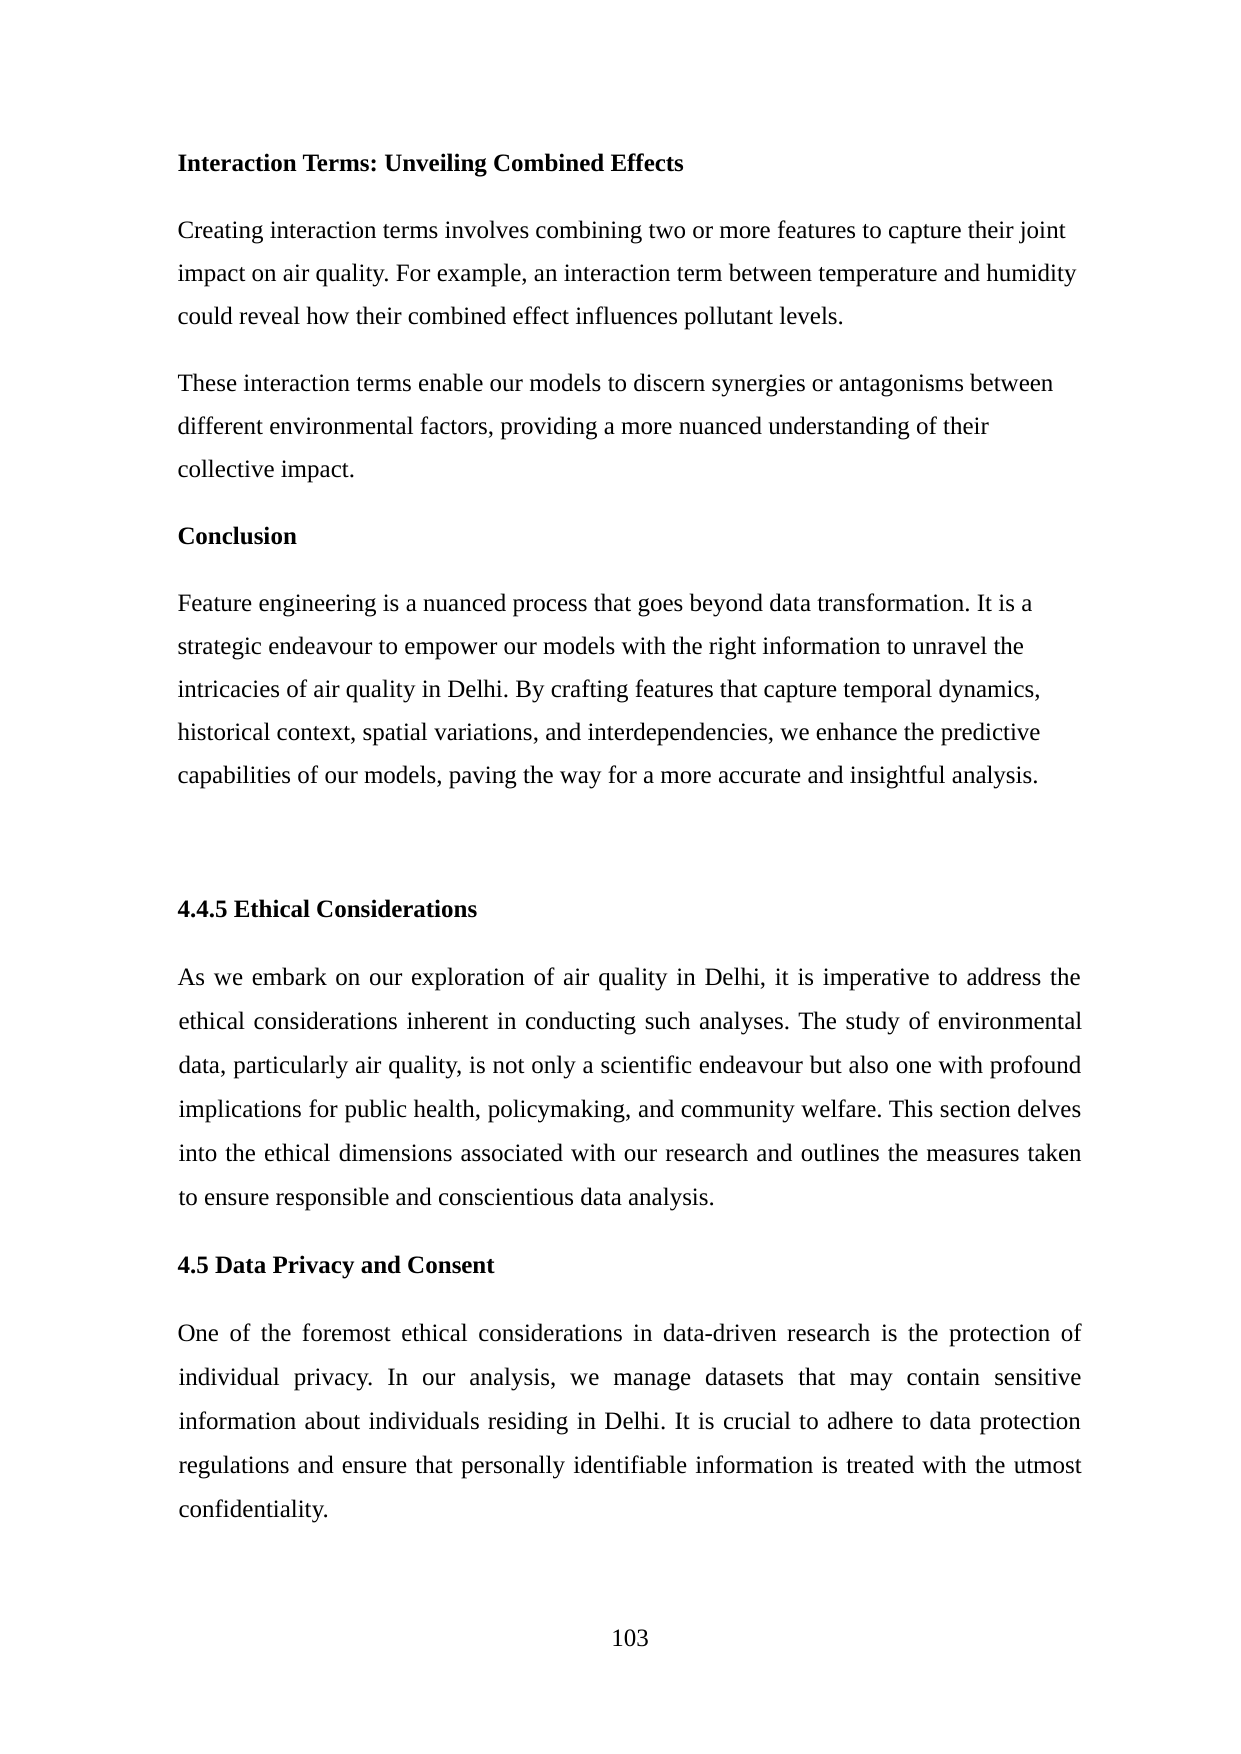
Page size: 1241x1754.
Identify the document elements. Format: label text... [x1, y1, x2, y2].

text Interaction Terms: Unveiling Combined Effects [177, 148, 1083, 176]
text Creating interaction terms involves combining two or more features to capture their joint impact on air quality. For example, an interaction term between temperature and humidity could reveal how their combined effect influences pollutant levels. [177, 215, 1083, 330]
text 4.5 Data Privacy and Consent [177, 1250, 1083, 1279]
text One of the foremost ethical considerations in data-driven research is the protection of individual privacy. In our analysis, we manage datasets that may contain sensitive information about individuals residing in Delhi. It is crucial to adhere to data protection regulations and ensure that personally identifiable information is treated with the utmost confidentiality. [177, 1318, 1083, 1522]
text As we embark on our exploration of air quality in Delhi, it is imperative to address the ethical considerations inherent in conducting such analyses. The study of environmental data, particularly air quality, is not only a scientific endeavour but also one with profound implications for public health, policymaking, and community welfare. This section delves into the ethical dimensions associated with our research and outlines the measures taken to ensure responsible and conscientious data analysis. [177, 962, 1083, 1211]
text These interaction terms enable our models to discern synergies or antagonisms between different environmental factors, providing a more nuanced understanding of their collective impact. [177, 368, 1083, 483]
text 4.4.5 Ethical Considerations [177, 894, 1083, 923]
text Feature engineering is a nuanced process that goes beyond data transformation. It is a strategic endeavour to empower our models with the right information to unravel the intricacies of air quality in Delhi. By crafting features that capture temporal dynamics, historical context, spatial variations, and interdependencies, we enhance the predictive capabilities of our models, paving the way for a more accurate and insightful analysis. [177, 588, 1083, 789]
text Conclusion [177, 521, 1083, 550]
